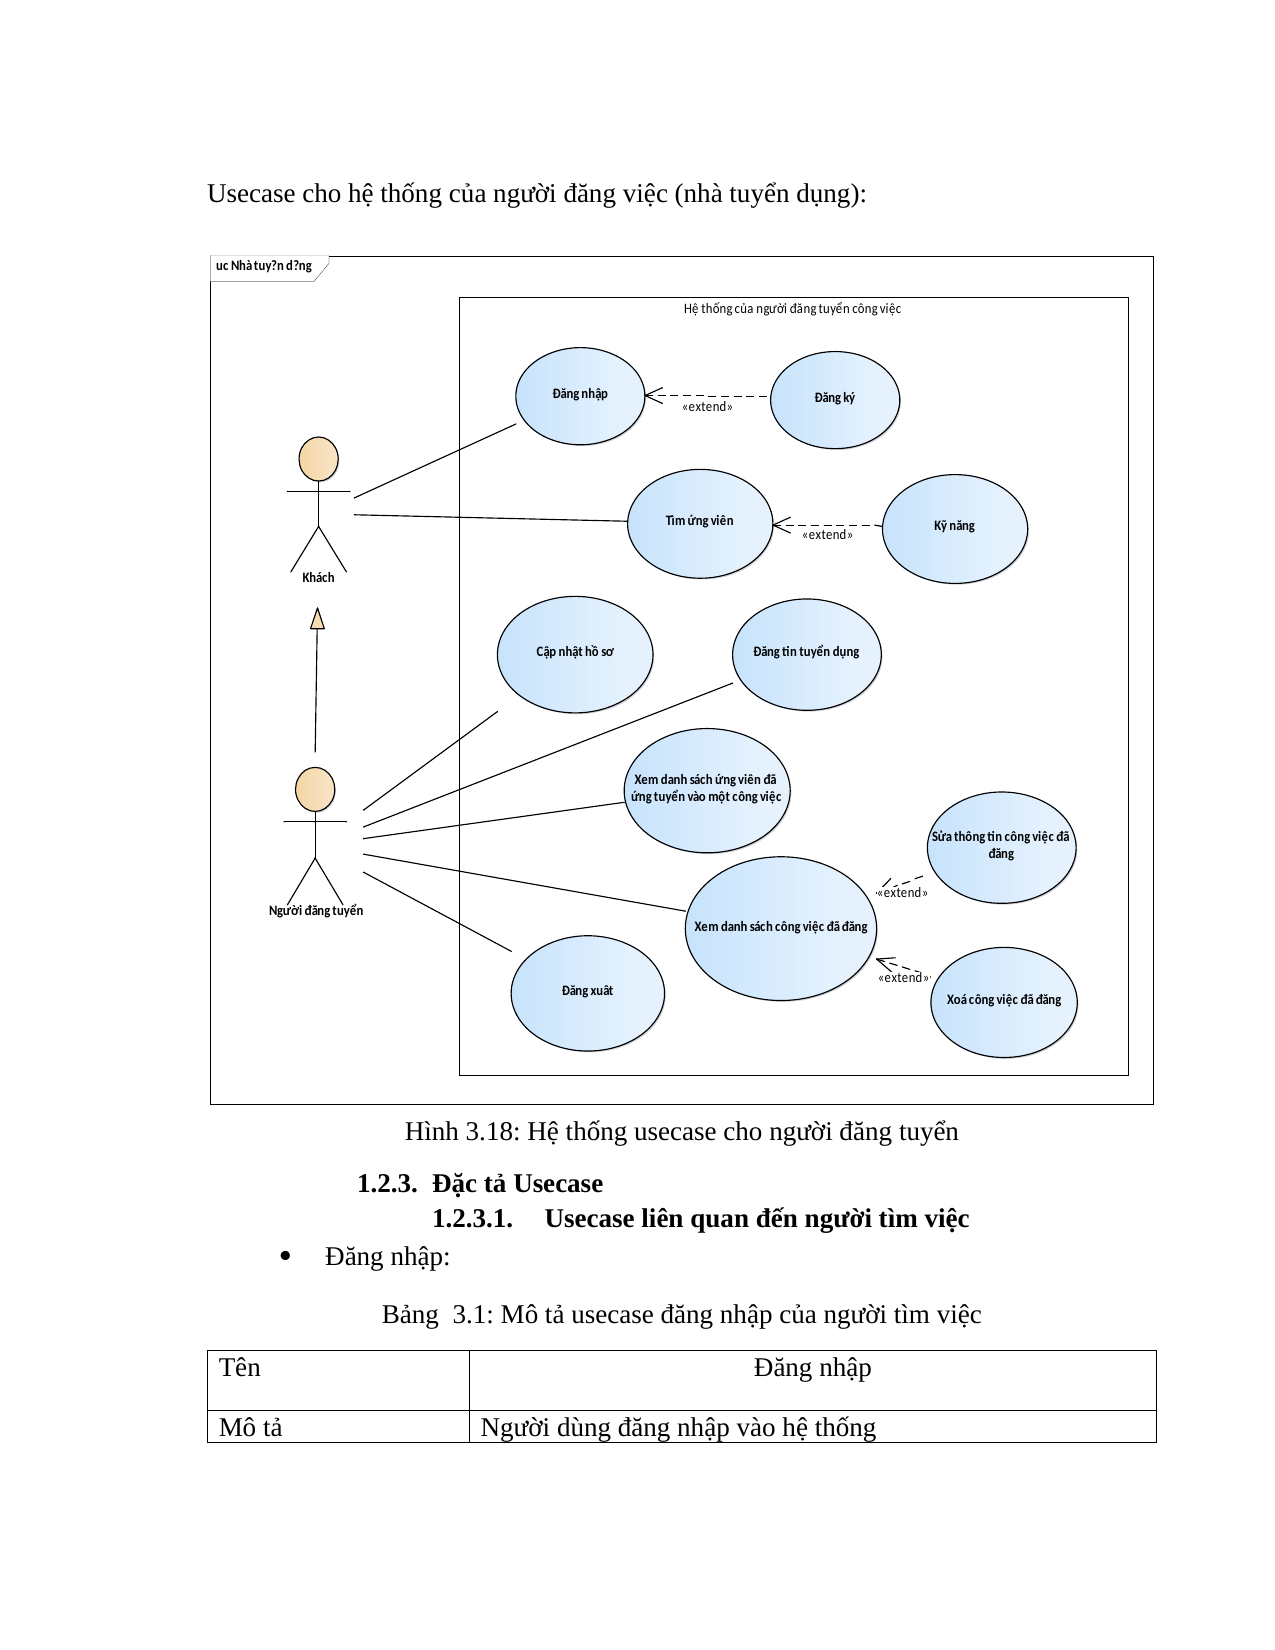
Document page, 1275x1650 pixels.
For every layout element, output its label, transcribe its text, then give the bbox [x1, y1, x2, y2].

table_header Tên [208, 1351, 469, 1410]
list Đăng nhập: [281, 1240, 1157, 1271]
subtitle Đặc tả Usecase [357, 1167, 1157, 1198]
list Usecase liên quan đến người tìm việc [432, 1202, 1157, 1233]
table_cell Mô tả [208, 1411, 469, 1442]
text Bảng 3.1: Mô tả usecase đăng nhập của người tìm việc [207, 1298, 1157, 1329]
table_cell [470, 1411, 1156, 1442]
table_header Đăng nhập [470, 1351, 1156, 1410]
text Usecase cho hệ thống của người đăng việc (nhà tuyển dụng): [207, 177, 1157, 208]
